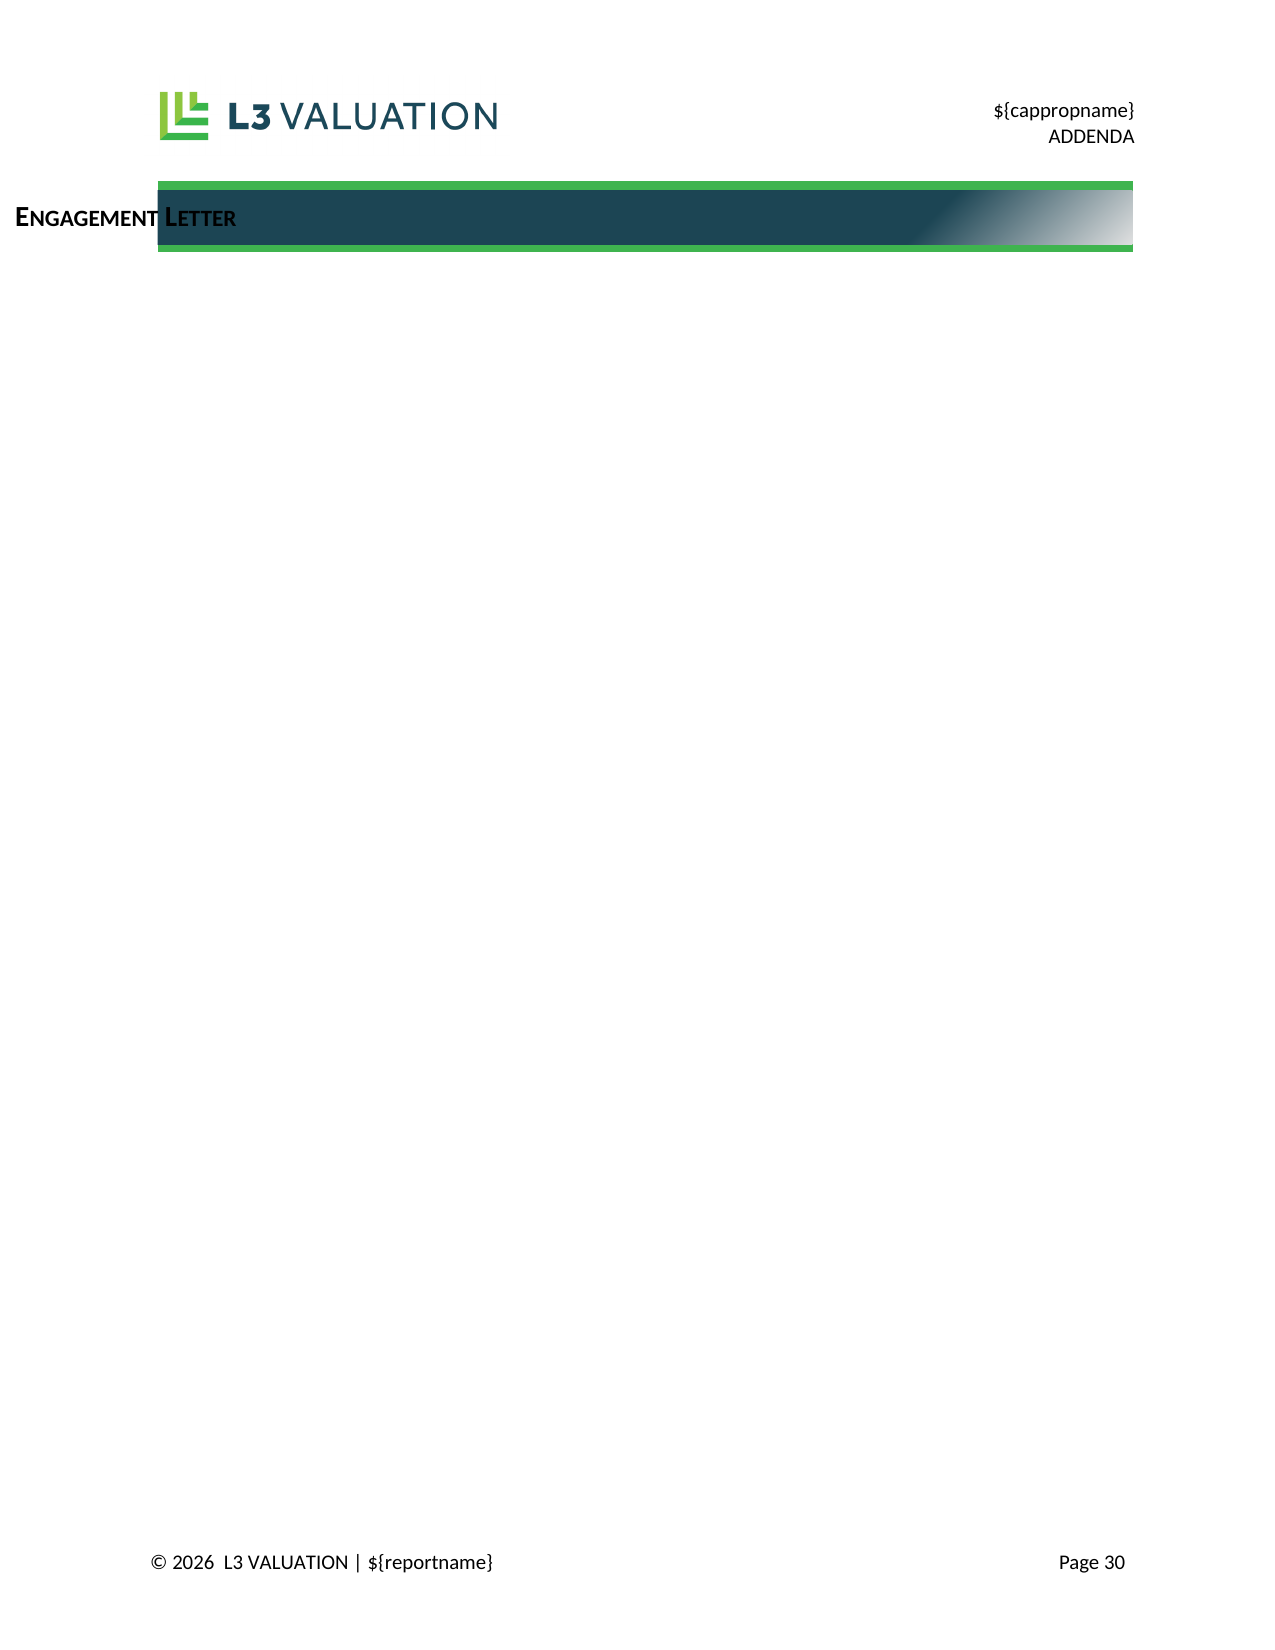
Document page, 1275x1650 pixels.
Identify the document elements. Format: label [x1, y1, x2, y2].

picture [144, 75, 511, 156]
